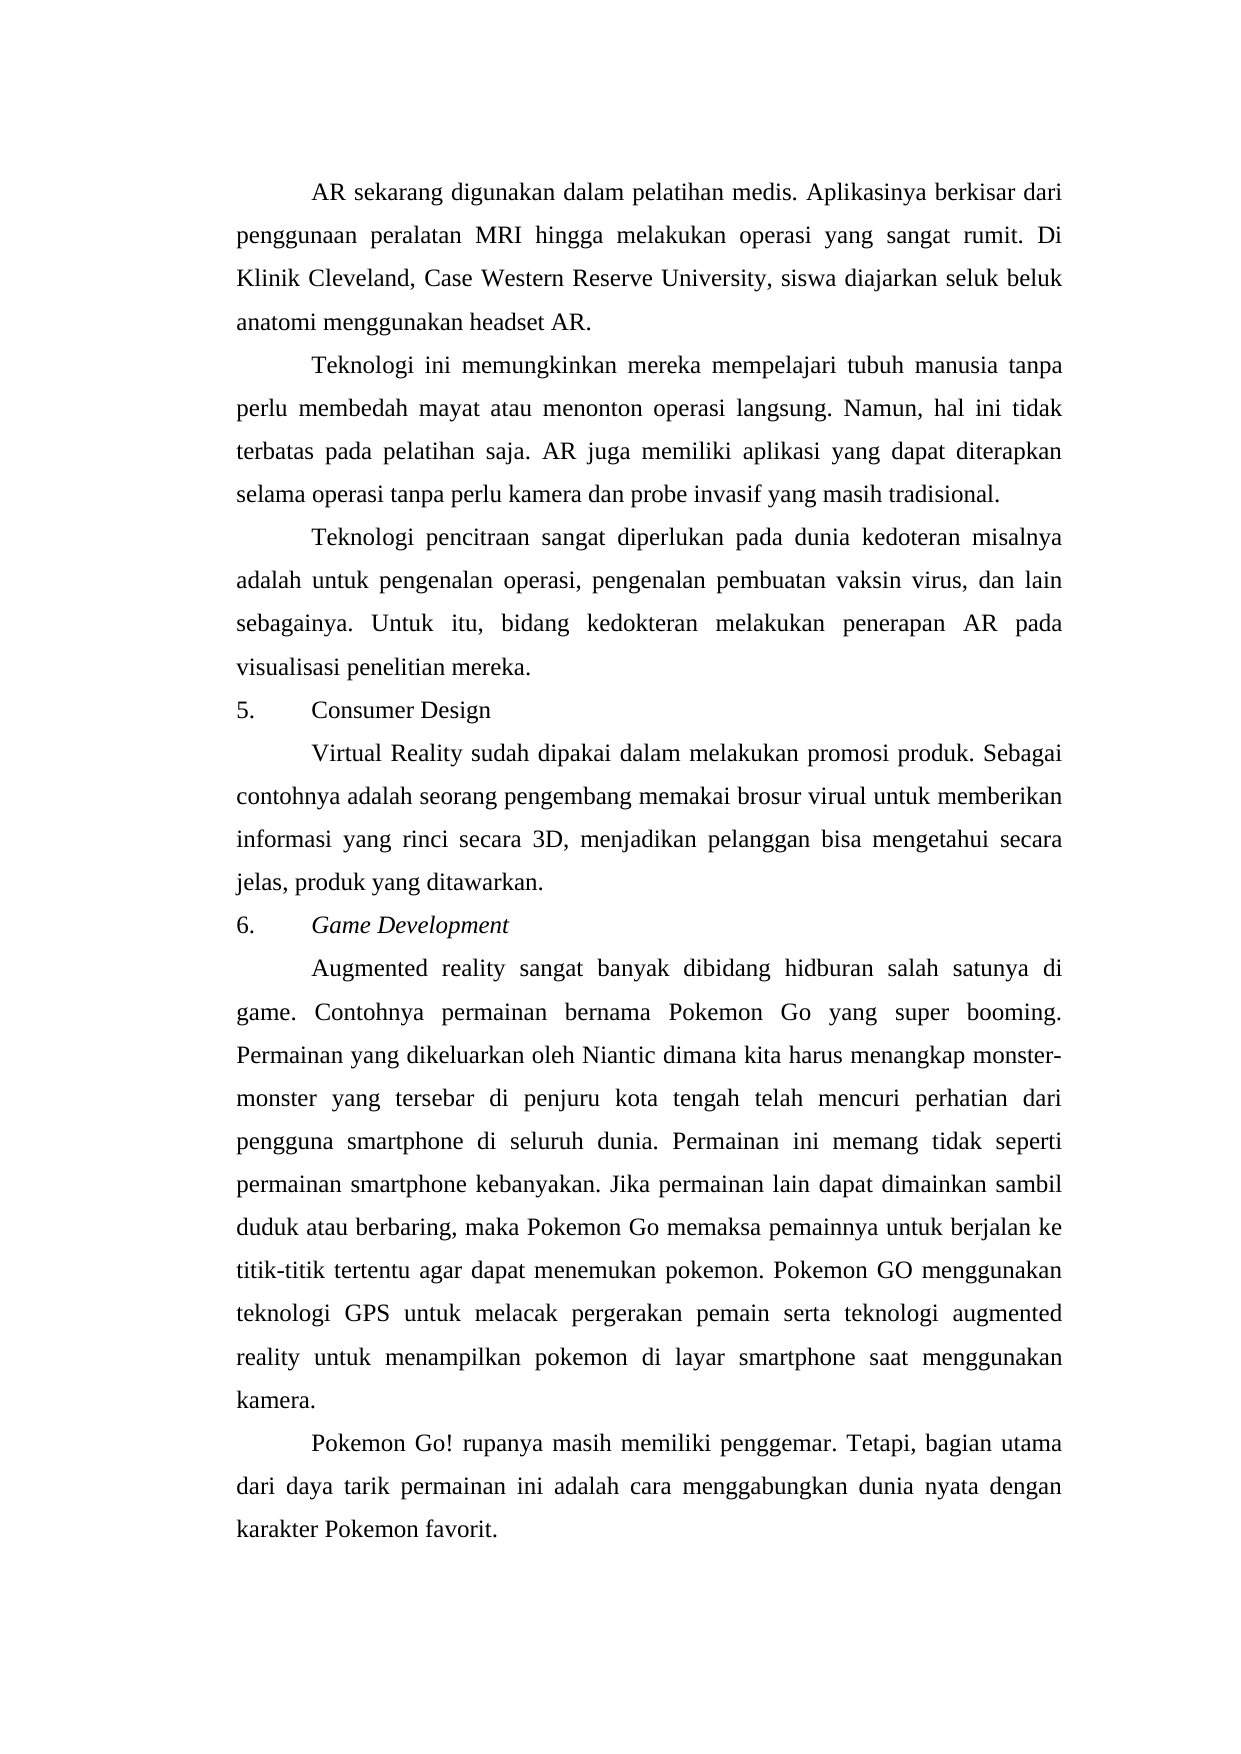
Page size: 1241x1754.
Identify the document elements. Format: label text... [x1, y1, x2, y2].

list Consumer Design [236, 695, 1063, 723]
text AR sekarang digunakan dalam pelatihan medis. Aplikasinya berkisar dari penggunaan peralatan MRI hingga melakukan operasi yang sangat rumit. Di Klinik Cleveland, Case Western Reserve University, siswa diajarkan seluk beluk anatomi menggunakan headset AR. [236, 177, 1063, 335]
list Game Development [236, 910, 1063, 939]
text Augmented reality sangat banyak dibidang hidburan salah satunya di game. Contohnya permainan bernama Pokemon Go yang super booming. Permainan yang dikeluarkan oleh Niantic dimana kita harus menangkap monster-monster yang tersebar di penjuru kota tengah telah mencuri perhatian dari pengguna smartphone di seluruh dunia. Permainan ini memang tidak seperti permainan smartphone kebanyakan. Jika permainan lain dapat dimainkan sambil duduk atau berbaring, maka Pokemon Go memaksa pemainnya untuk berjalan ke titik-titik tertentu agar dapat menemukan pokemon. Pokemon GO menggunakan teknologi GPS untuk melacak pergerakan pemain serta teknologi augmented reality untuk menampilkan pokemon di layar smartphone saat menggunakan kamera. [236, 953, 1063, 1413]
text Teknologi ini memungkinkan mereka mempelajari tubuh manusia tanpa perlu membedah mayat atau menonton operasi langsung. Namun, hal ini tidak terbatas pada pelatihan saja. AR juga memiliki aplikasi yang dapat diterapkan selama operasi tanpa perlu kamera dan probe invasif yang masih tradisional. [236, 350, 1063, 508]
text Virtual Reality sudah dipakai dalam melakukan promosi produk. Sebagai contohnya adalah seorang pengembang memakai brosur virual untuk memberikan informasi yang rinci secara 3D, menjadikan pelanggan bisa mengetahui secara jelas, produk yang ditawarkan. [236, 738, 1063, 896]
text Teknologi pencitraan sangat diperlukan pada dunia kedoteran misalnya adalah untuk pengenalan operasi, pengenalan pembuatan vaksin virus, dan lain sebagainya. Untuk itu, bidang kedokteran melakukan penerapan AR pada visualisasi penelitian mereka. [236, 522, 1063, 680]
text Pokemon Go! rupanya masih memiliki penggemar. Tetapi, bagian utama dari daya tarik permainan ini adalah cara menggabungkan dunia nyata dengan karakter Pokemon favorit. [236, 1428, 1063, 1543]
